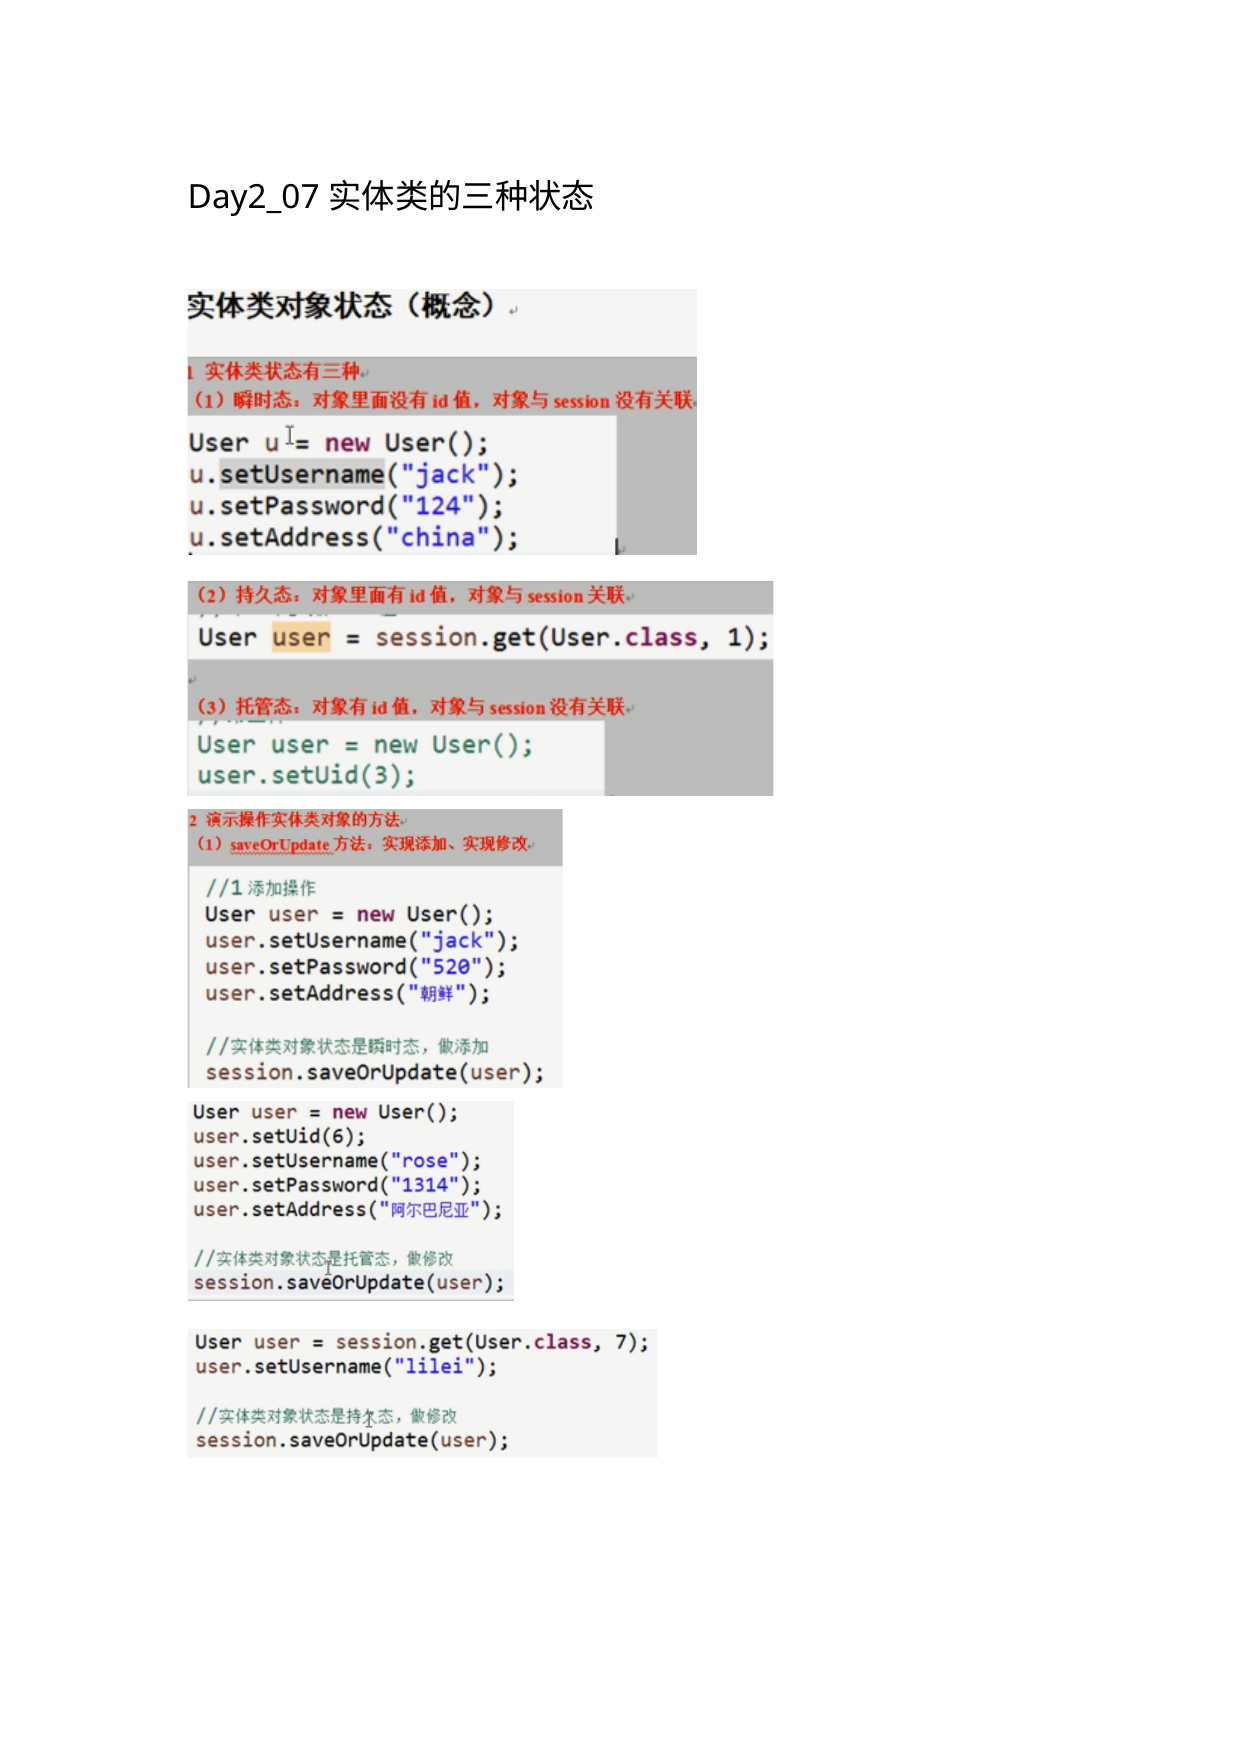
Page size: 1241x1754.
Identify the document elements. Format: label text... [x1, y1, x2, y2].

subtitle Day2_07 实体类的三种状态 [187, 162, 1053, 227]
picture [187, 1101, 514, 1301]
picture [187, 581, 774, 796]
picture [187, 289, 697, 555]
picture [187, 809, 563, 1088]
picture [187, 1329, 658, 1458]
